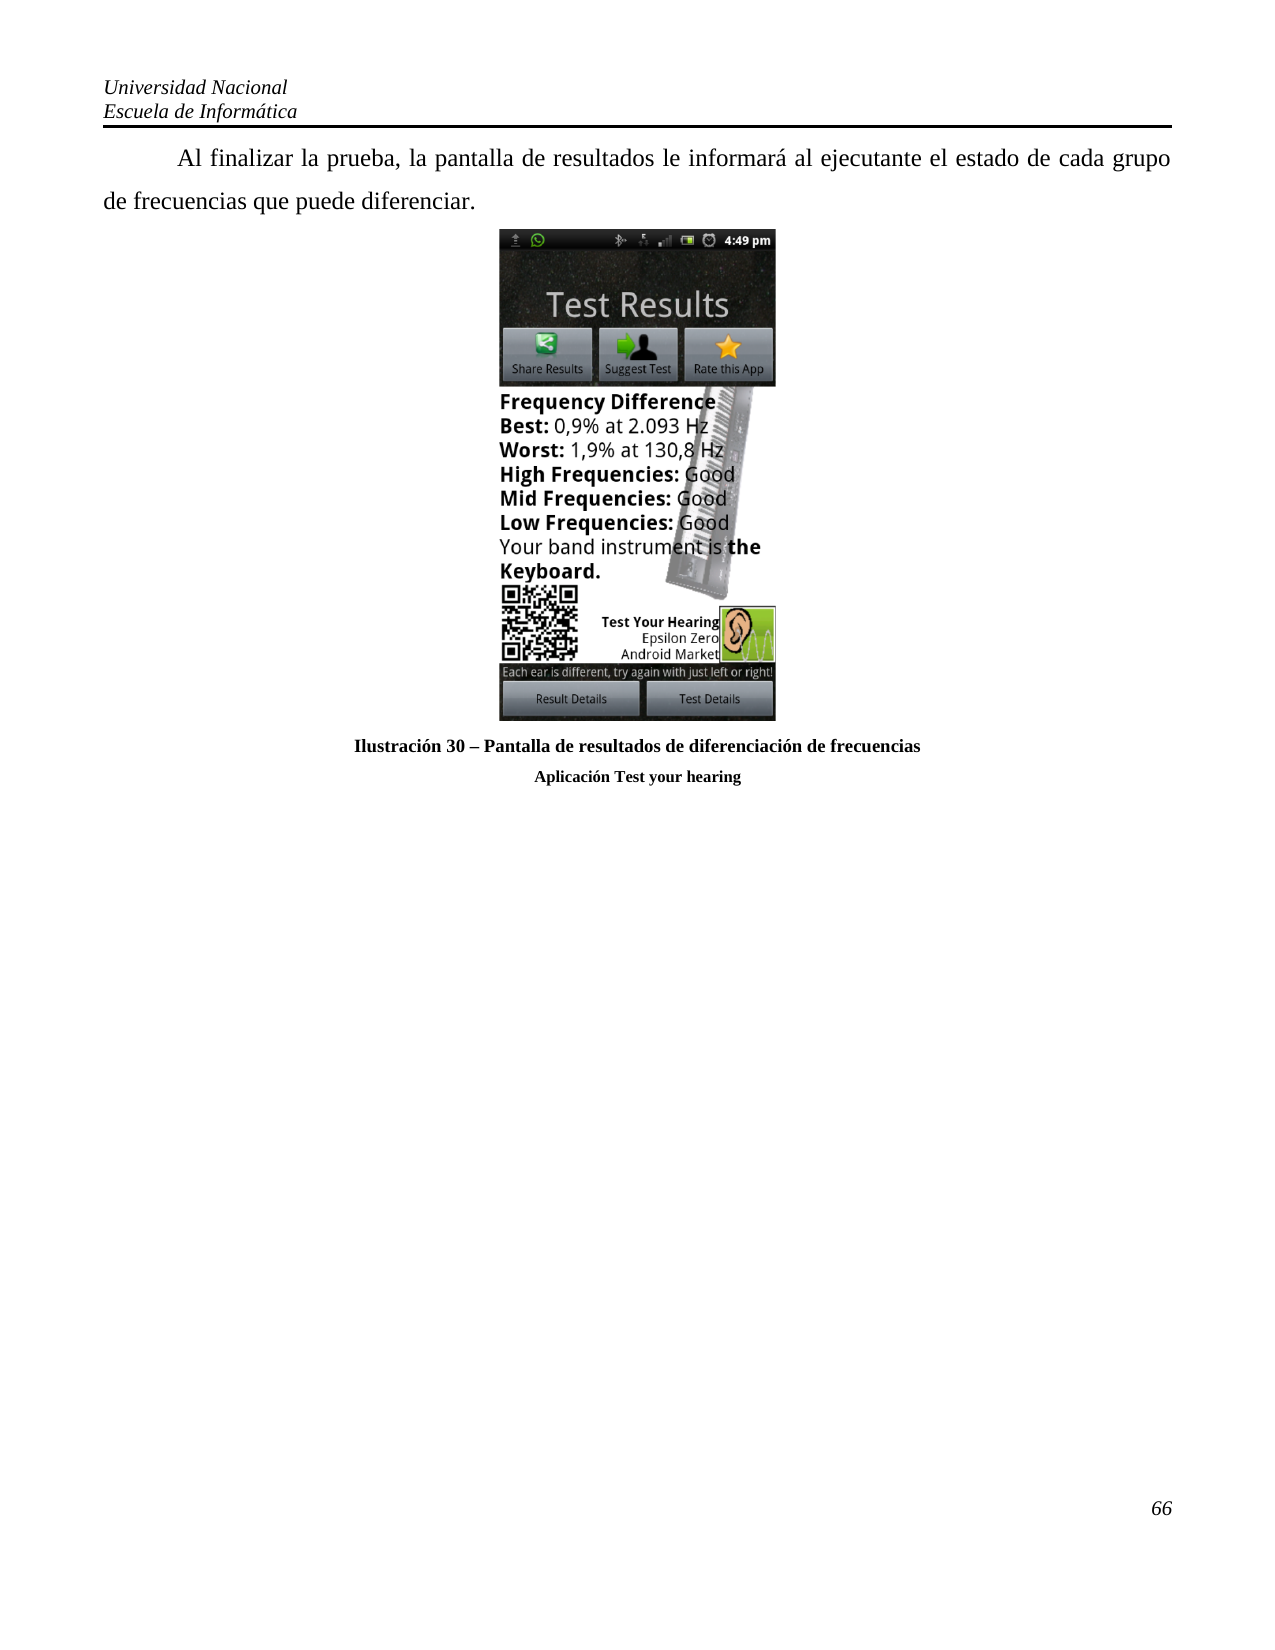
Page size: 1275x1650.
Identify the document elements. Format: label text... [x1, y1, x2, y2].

picture [499, 229, 776, 721]
text Al finalizar la prueba, la pantalla de resultados le informará al ejecutante el estado de cada grupo de frecuencias que puede diferenciar. [103, 143, 1172, 215]
